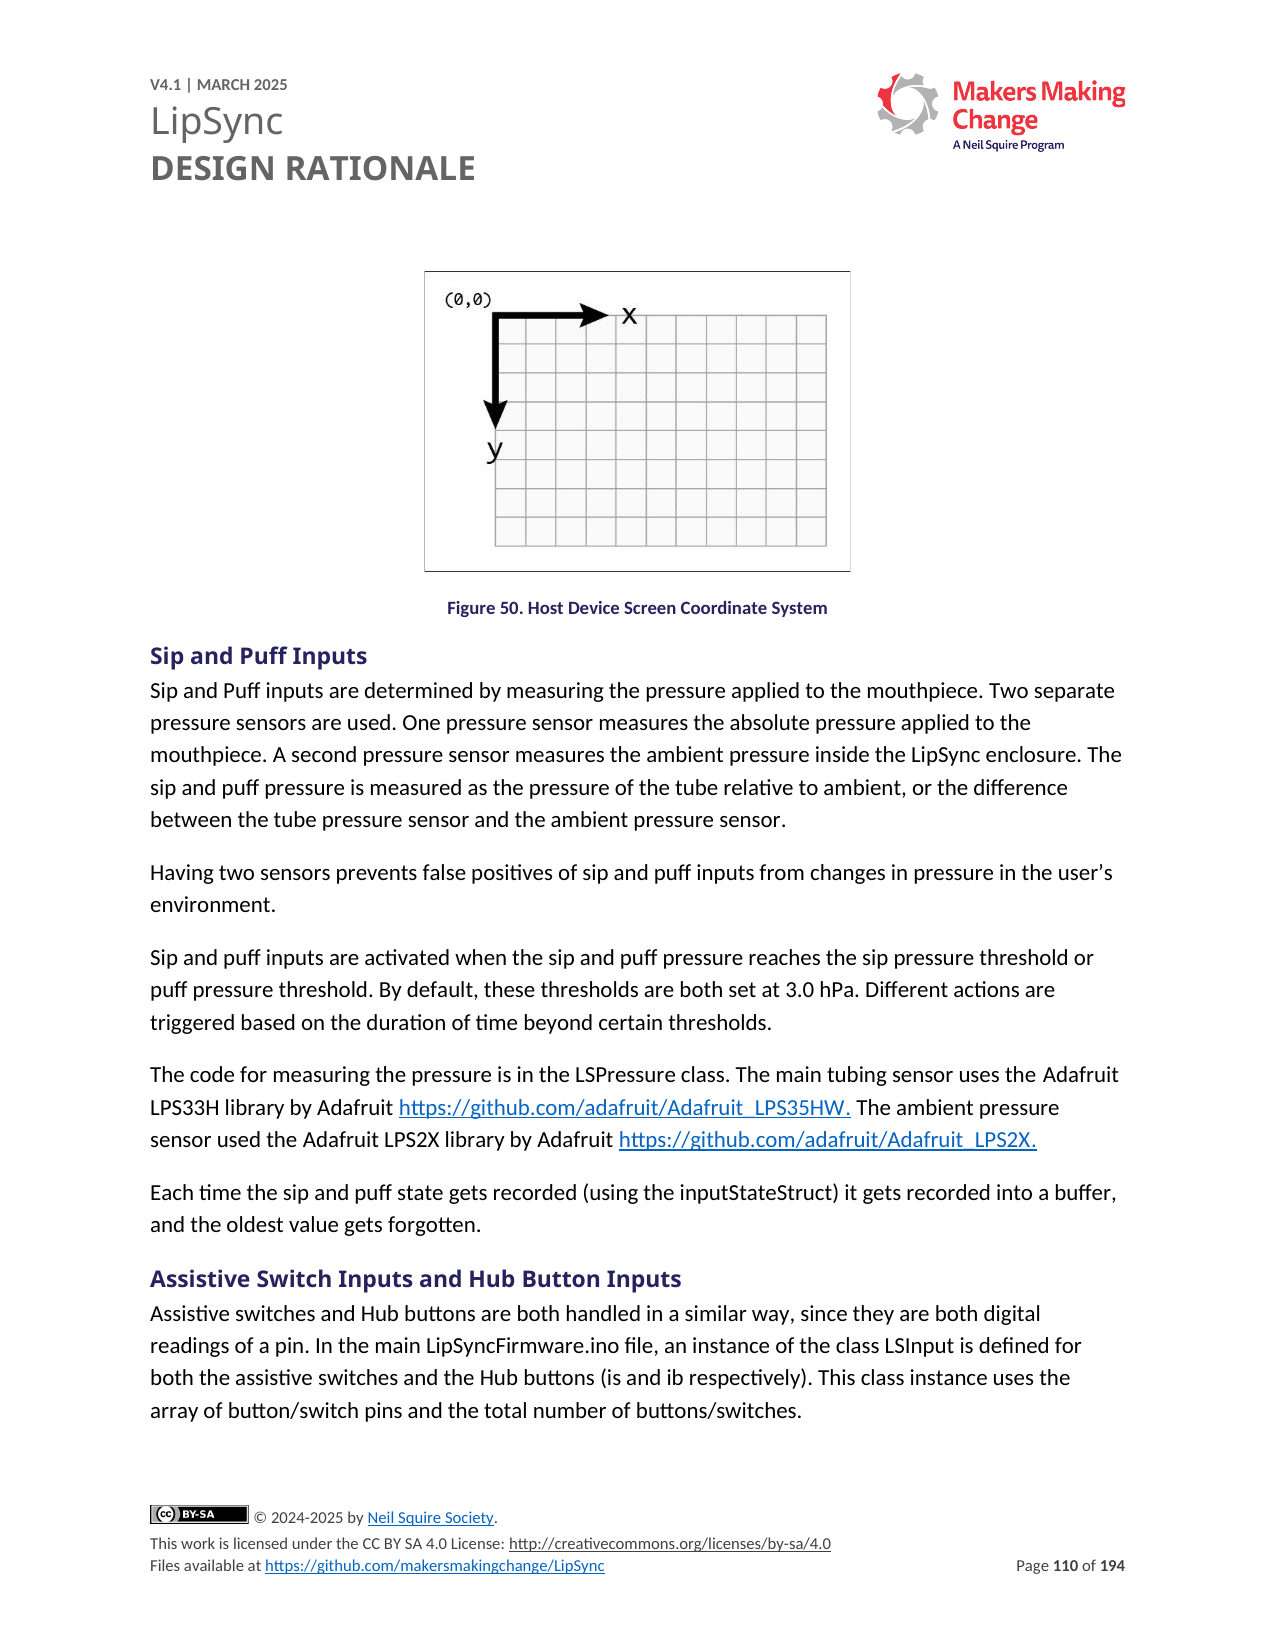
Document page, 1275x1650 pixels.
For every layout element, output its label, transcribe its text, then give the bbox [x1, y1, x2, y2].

text Sip and Puff inputs are determined by measuring the pressure applied to the mouthpiece. Two separate pressure sensors are used. One pressure sensor measures the absolute pressure applied to the mouthpiece. A second pressure sensor measures the ambient pressure inside the LipSync enclosure. The sip and puff pressure is measured as the pressure of the tube relative to ambient, or the difference between the tube pressure sensor and the ambient pressure sensor. [150, 676, 1125, 833]
picture [877, 73, 1125, 152]
picture [150, 1505, 249, 1524]
text Assistive switches and Hub buttons are both handled in a similar way, since they are both digital readings of a pin. In the main LipSyncFirmware.ino file, an instance of the class LSInput is defined for both the assistive switches and the Hub buttons (is and ib respectively). This class instance uses the array of button/switch pins and the total number of buttons/switches. [150, 1299, 1125, 1424]
subtitle Assistive Switch Inputs and Hub Button Inputs [150, 1263, 1125, 1294]
text Each time the sip and puff state gets recorded (using the inputStateStruct) it gets recorded into a buffer, and the oldest value gets forgotten. [150, 1178, 1125, 1238]
picture [424, 271, 851, 572]
text Sip and puff inputs are activated when the sip and puff pressure reaches the sip pressure threshold or puff pressure threshold. By default, these thresholds are both set at 3.0 hPa. Different actions are triggered based on the duration of time beyond certain thresholds. [150, 943, 1125, 1036]
subtitle Sip and Puff Inputs [150, 640, 1125, 672]
text The code for measuring the pressure is in the LSPressure class. The main tubing sensor uses the Adafruit LPS33H library by Adafruit https://github.com/adafruit/Adafruit_LPS35HW. The ambient pressure sensor used the Adafruit LPS2X library by Adafruit https://github.com/adafruit/Adafruit_LPS2X. [150, 1061, 1125, 1153]
text Having two sensors prevents false positives of sip and puff inputs from changes in pressure in the user’s environment. [150, 858, 1125, 918]
